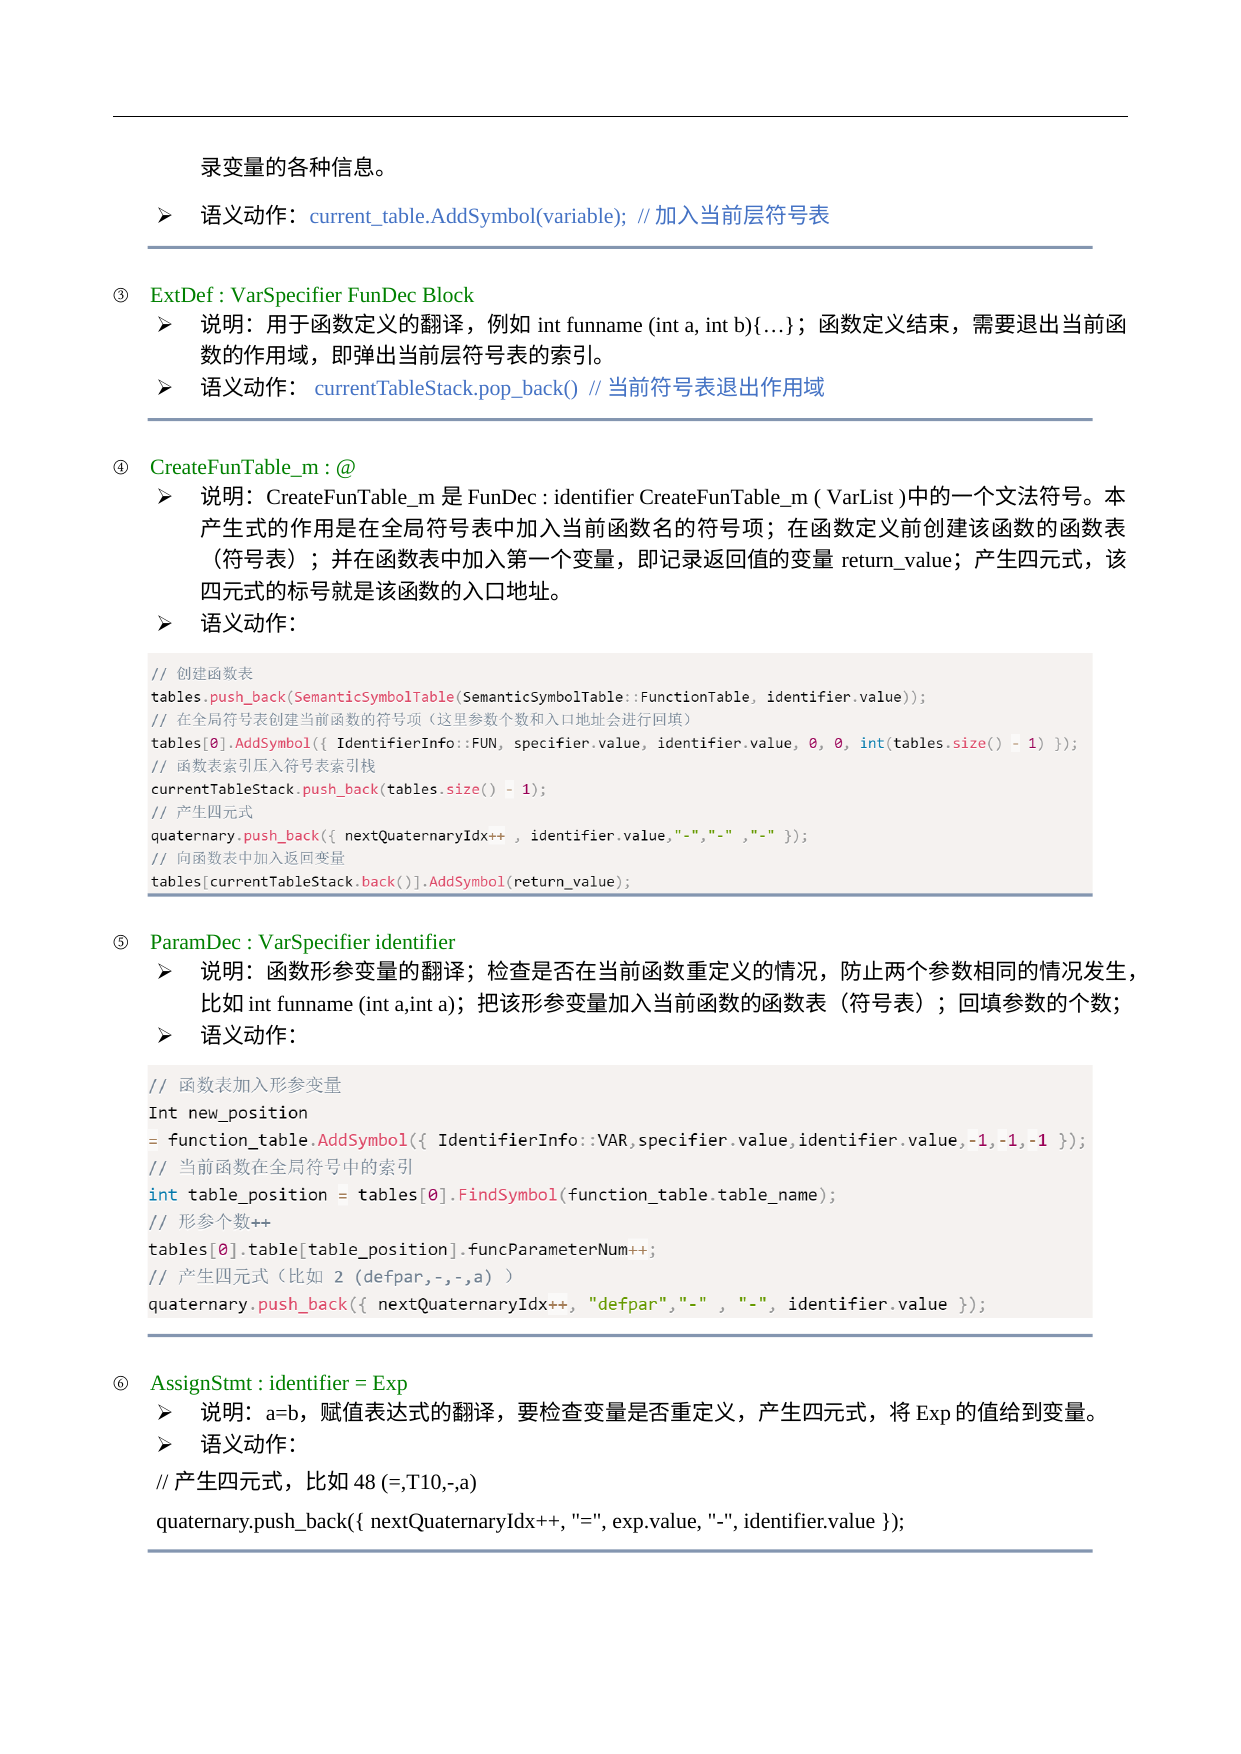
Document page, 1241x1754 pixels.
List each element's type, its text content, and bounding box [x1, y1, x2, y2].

text // 产生四元式，比如 48 (=,T10,-,a) [112, 1458, 1128, 1496]
list ExtDef : VarSpecifier FunDec Block [112, 282, 1128, 307]
list 说明：CreateFunTable_m 是FunDec : identifier CreateFunTable_m ( VarList )中的一个文法符号。本产生式的作用是在全局符号表中加入当前函数名的符号项；在函数定义前创建该函数的函数表（符号表）；并在函数表中加入第一个变量，即记录返回值的变量return_value；产生四元式，该四元式的标号就是该函数的入口地址。 [156, 479, 1128, 606]
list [156, 150, 1128, 182]
list 语义动作： [156, 1427, 1128, 1458]
list 语义动作： [156, 606, 1128, 637]
list AssignStmt : identifier = Exp [112, 1370, 1128, 1395]
list 说明：a=b，赋值表达式的翻译，要检查变量是否重定义，产生四元式，将Exp的值给到变量。 [156, 1395, 1128, 1427]
list 说明：函数形参变量的翻译；检查是否在当前函数重定义的情况，防止两个参数相同的情况发生，比如int funname (int a,int a)；把该形参变量加入当前函数的函数表（符号表）；回填参数的个数； [156, 954, 1128, 1018]
list ParamDec : VarSpecifier identifier [112, 929, 1128, 954]
list 语义动作： [156, 1018, 1128, 1049]
list 语义动作： currentTableStack.pop_back() // 当前符号表退出作用域 [156, 370, 1128, 402]
picture [147, 653, 1093, 893]
list 说明：用于函数定义的翻译，例如 int funname (int a, int b){…}；函数定义结束，需要退出当前函数的作用域，即弹出当前层符号表的索引。 [156, 307, 1128, 370]
picture [147, 1065, 1093, 1318]
list 语义动作：current_table.AddSymbol(variable); // 加入当前层符号表 [156, 198, 1128, 229]
list CreateFunTable_m : @ [112, 454, 1128, 479]
text quaternary.push_back({ nextQuaternaryIdx++, "=", exp.value, "-", identifier.value }); [112, 1496, 1128, 1533]
